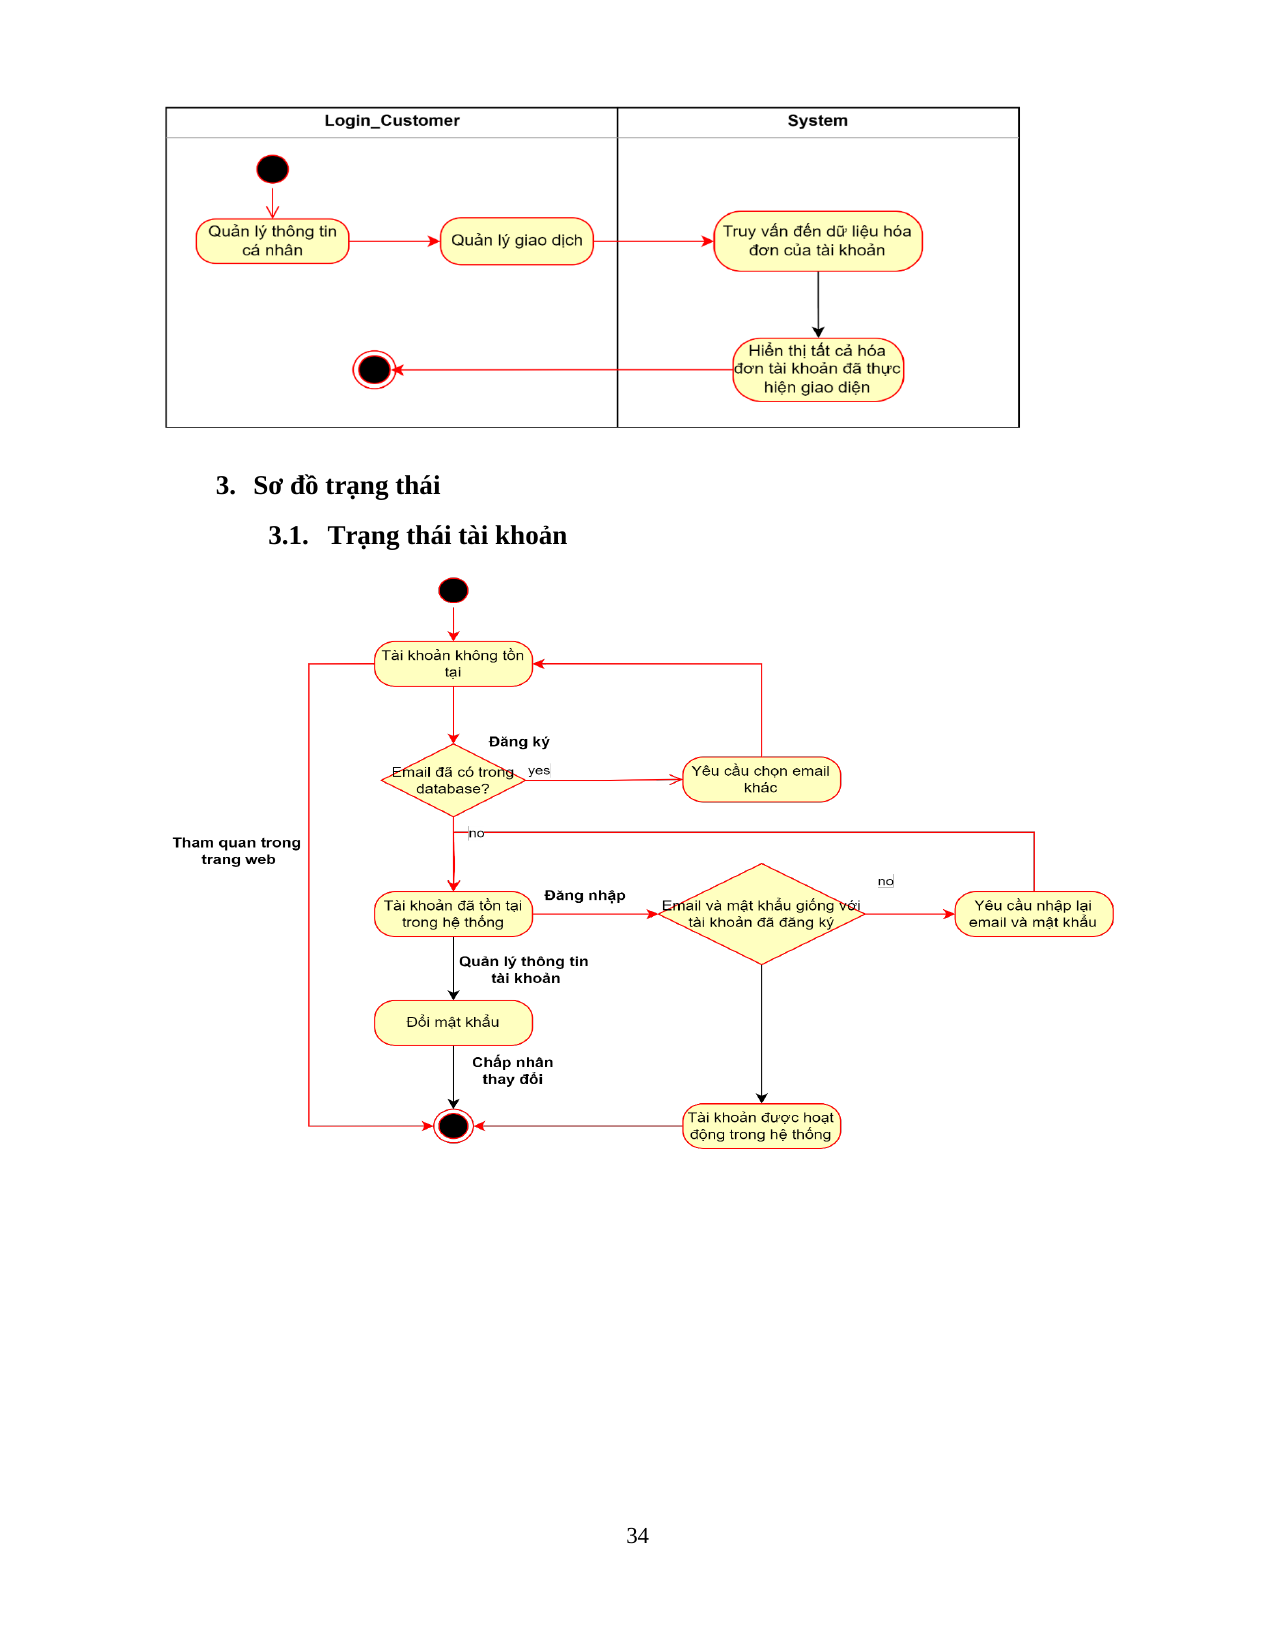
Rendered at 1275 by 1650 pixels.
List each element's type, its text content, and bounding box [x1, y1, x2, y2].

picture [150, 94, 1033, 440]
subtitle Trạng thái tài khoản [268, 519, 1125, 551]
picture [150, 561, 1125, 1160]
subtitle Sơ đồ trạng thái [216, 469, 1125, 500]
